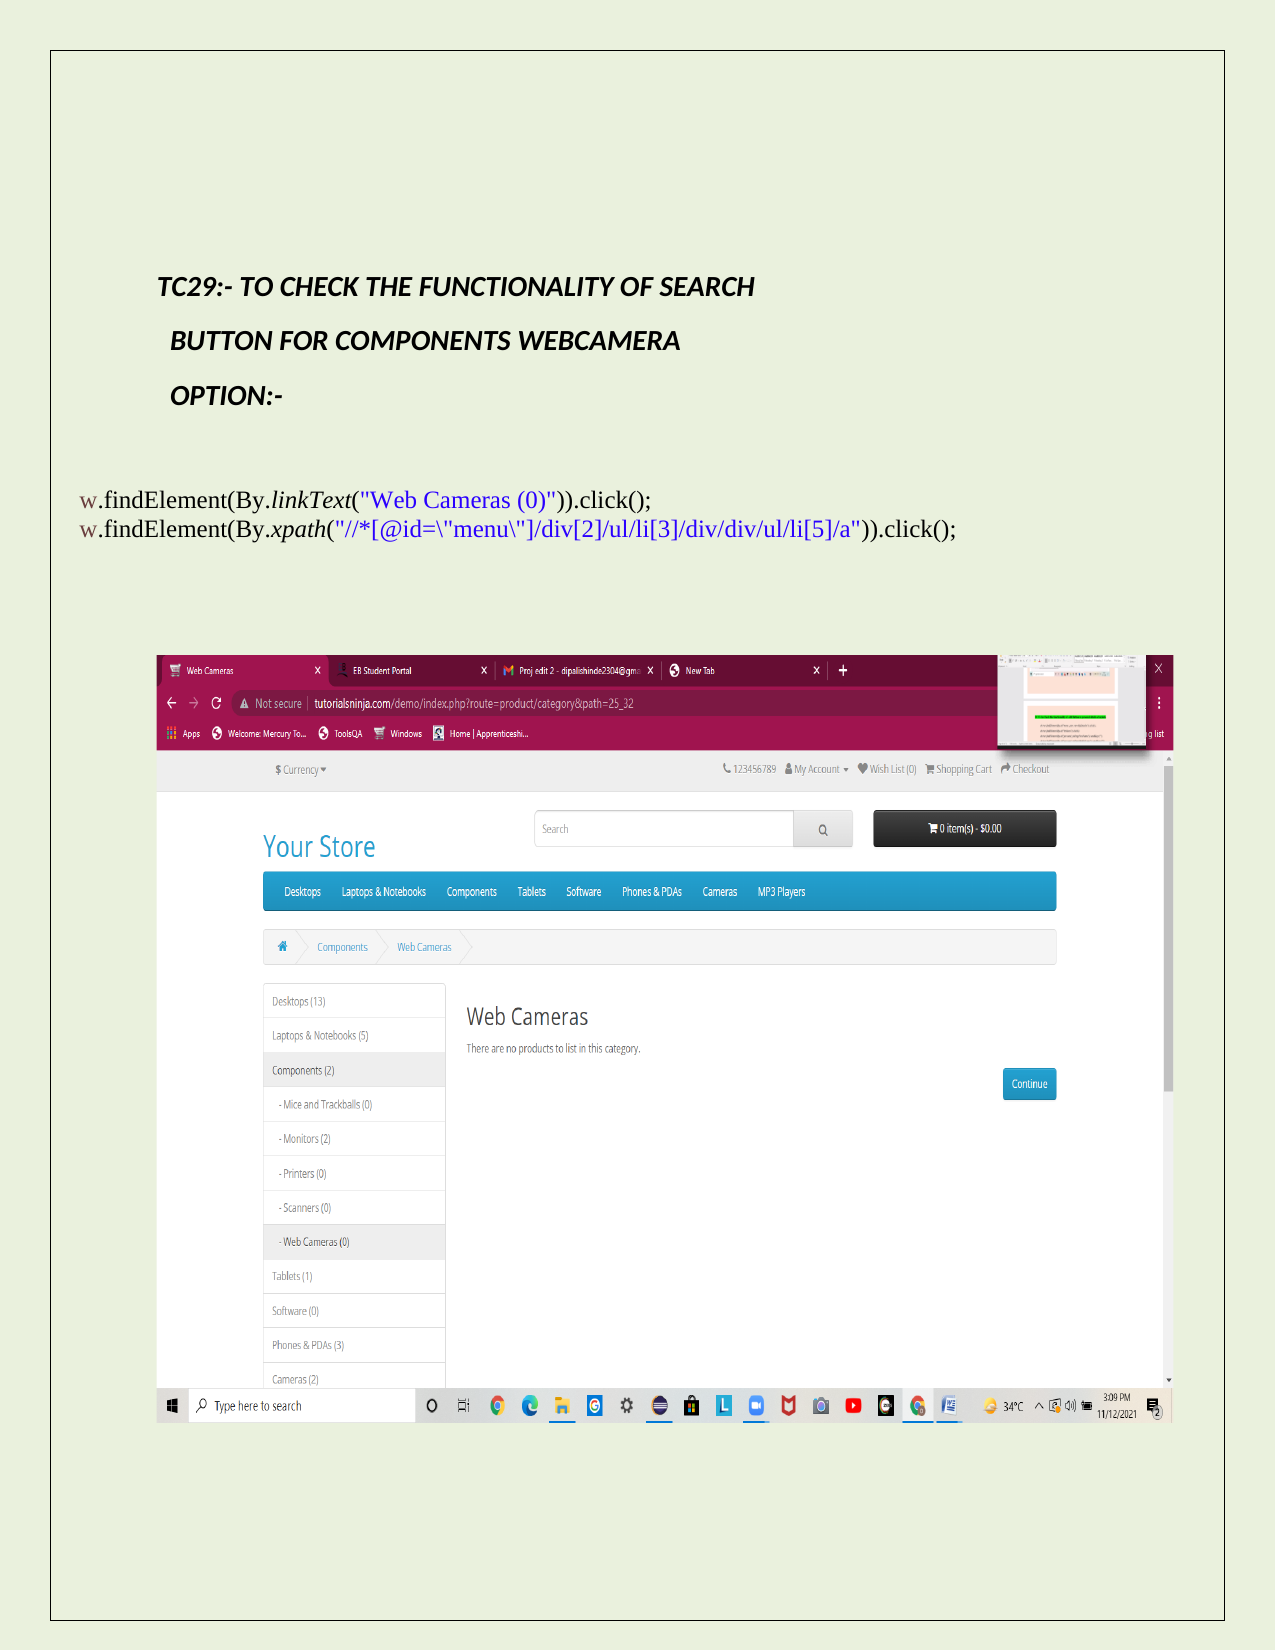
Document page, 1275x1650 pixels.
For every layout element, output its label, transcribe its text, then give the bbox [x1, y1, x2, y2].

text w.findElement(By.linkText("Web Cameras (0)")).click(); [79, 486, 1158, 514]
text TC29:- TO CHECK THE FUNCTIONALITY OF SEARCH BUTTON FOR COMPONENTS WEBCAMERA OPTION:- [157, 268, 764, 412]
picture [156, 655, 1174, 1423]
text w.findElement(By.xpath("//*[@id=\"menu\"]/div[2]/ul/li[3]/div/div/ul/li[5]/a")).click(); [79, 514, 1158, 543]
